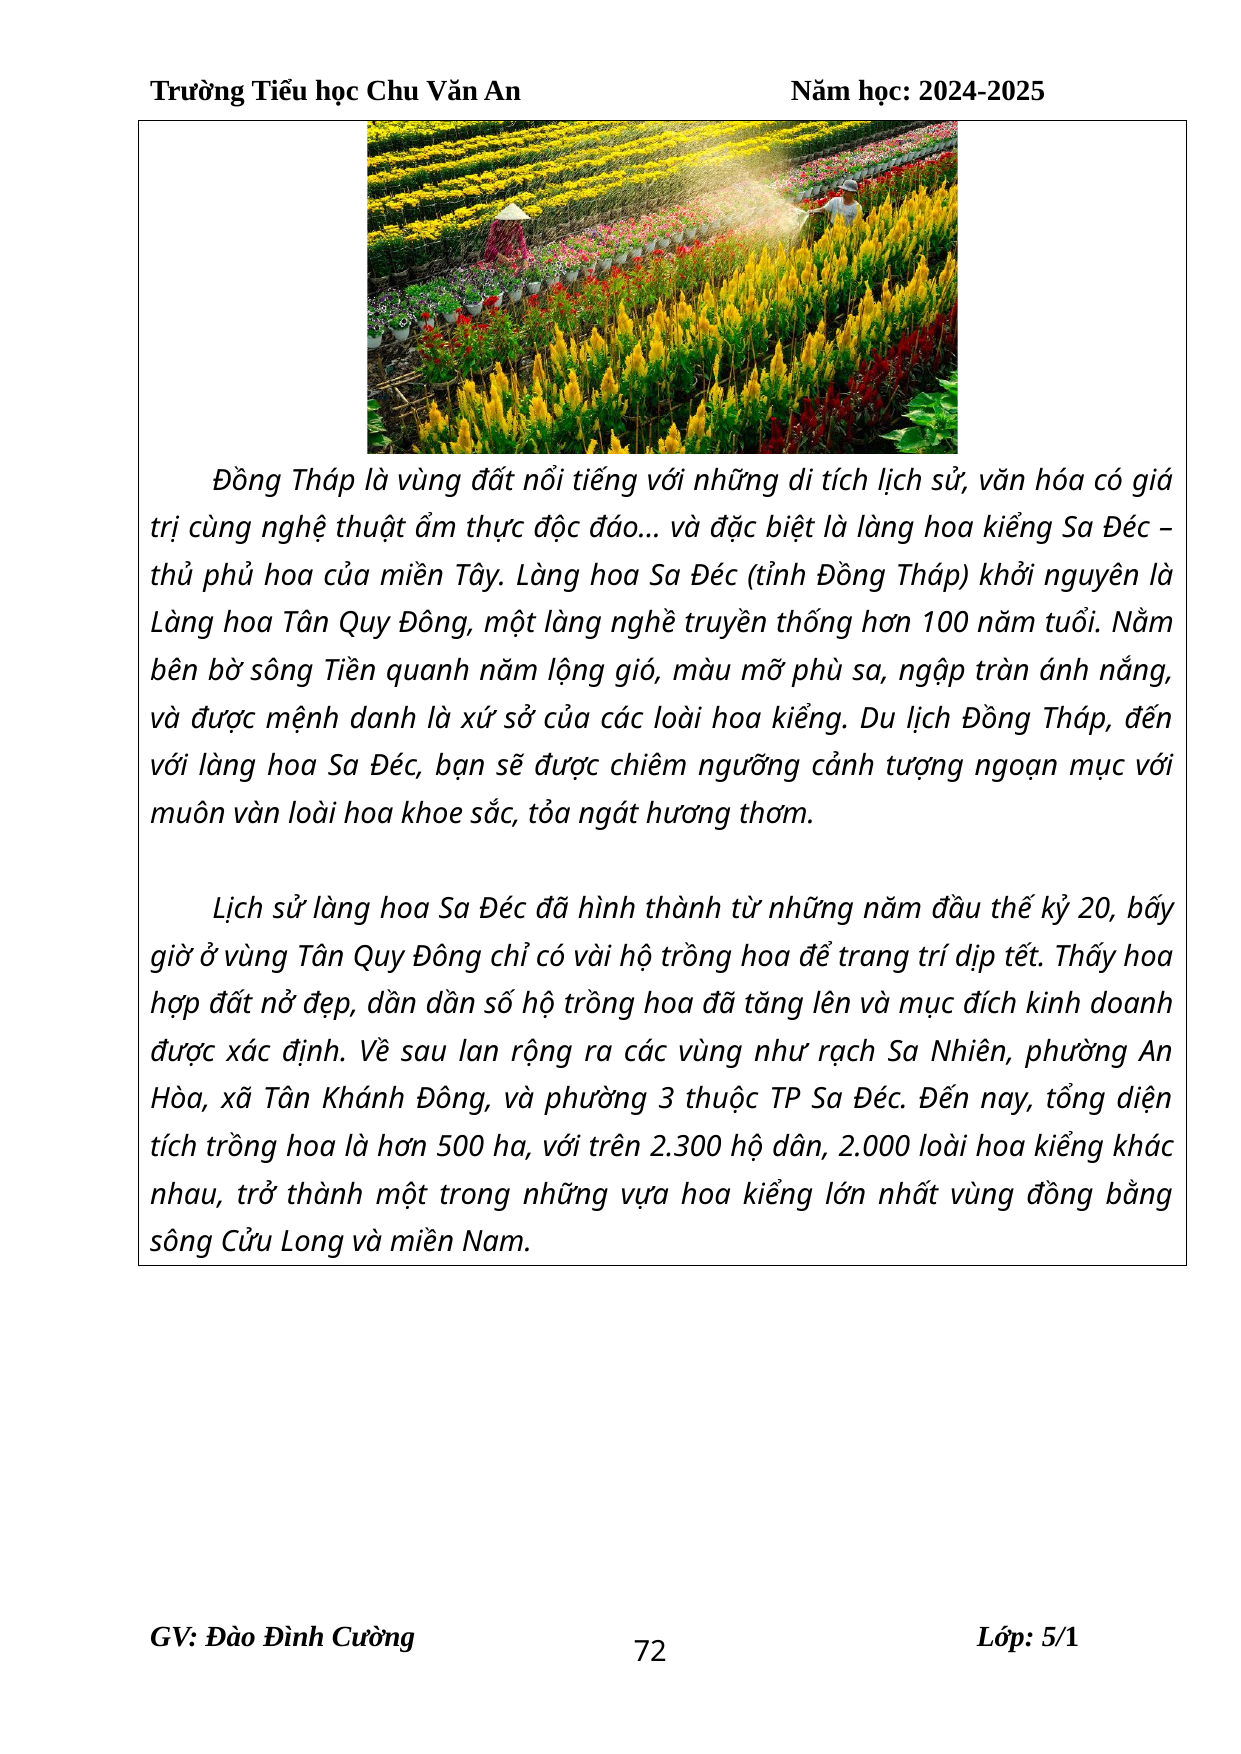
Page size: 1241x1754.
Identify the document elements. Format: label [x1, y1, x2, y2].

picture [367, 121, 958, 454]
table_cell [139, 121, 1186, 1265]
